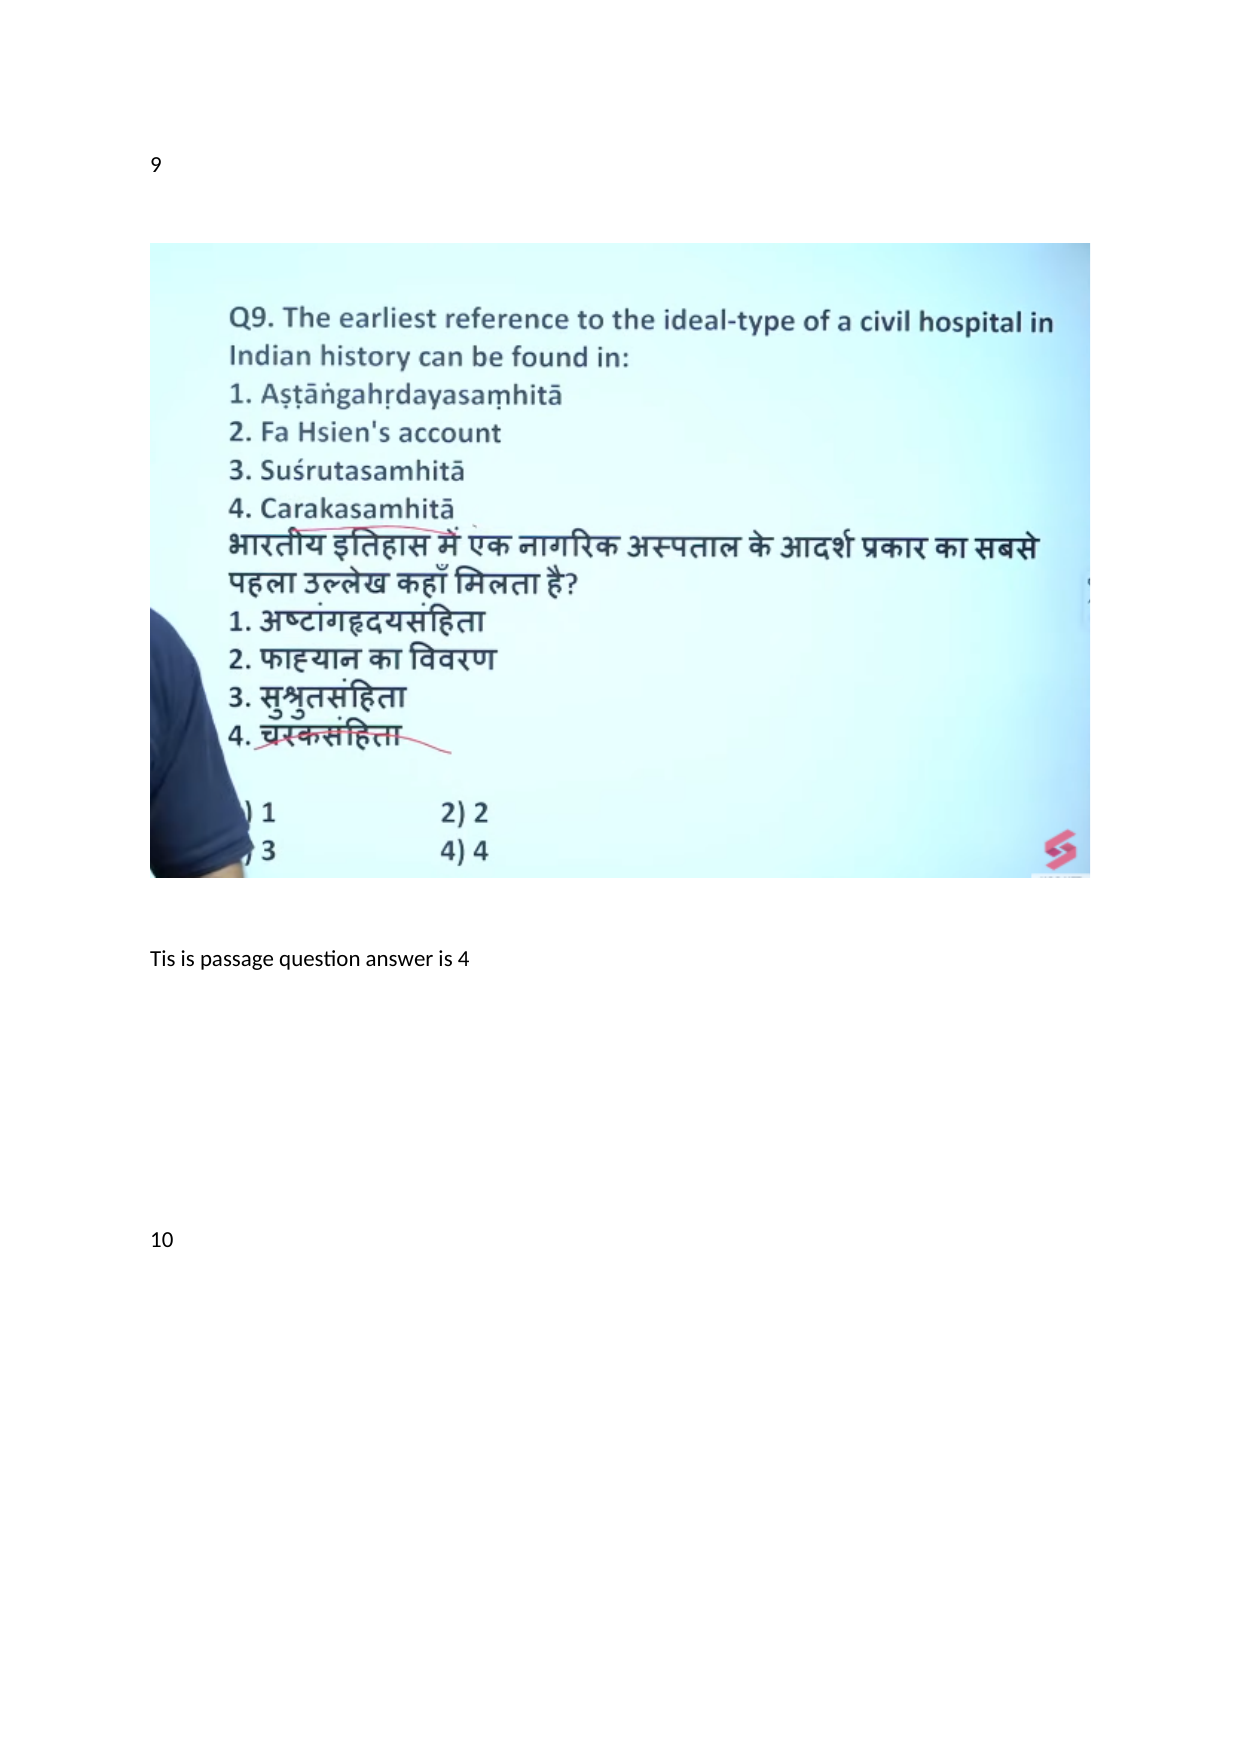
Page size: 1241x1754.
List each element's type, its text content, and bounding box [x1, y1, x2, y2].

picture [150, 243, 1091, 878]
text 9 [150, 150, 1090, 178]
text 10 [150, 1225, 1090, 1253]
text Tis is passage question answer is 4 [150, 944, 1090, 972]
